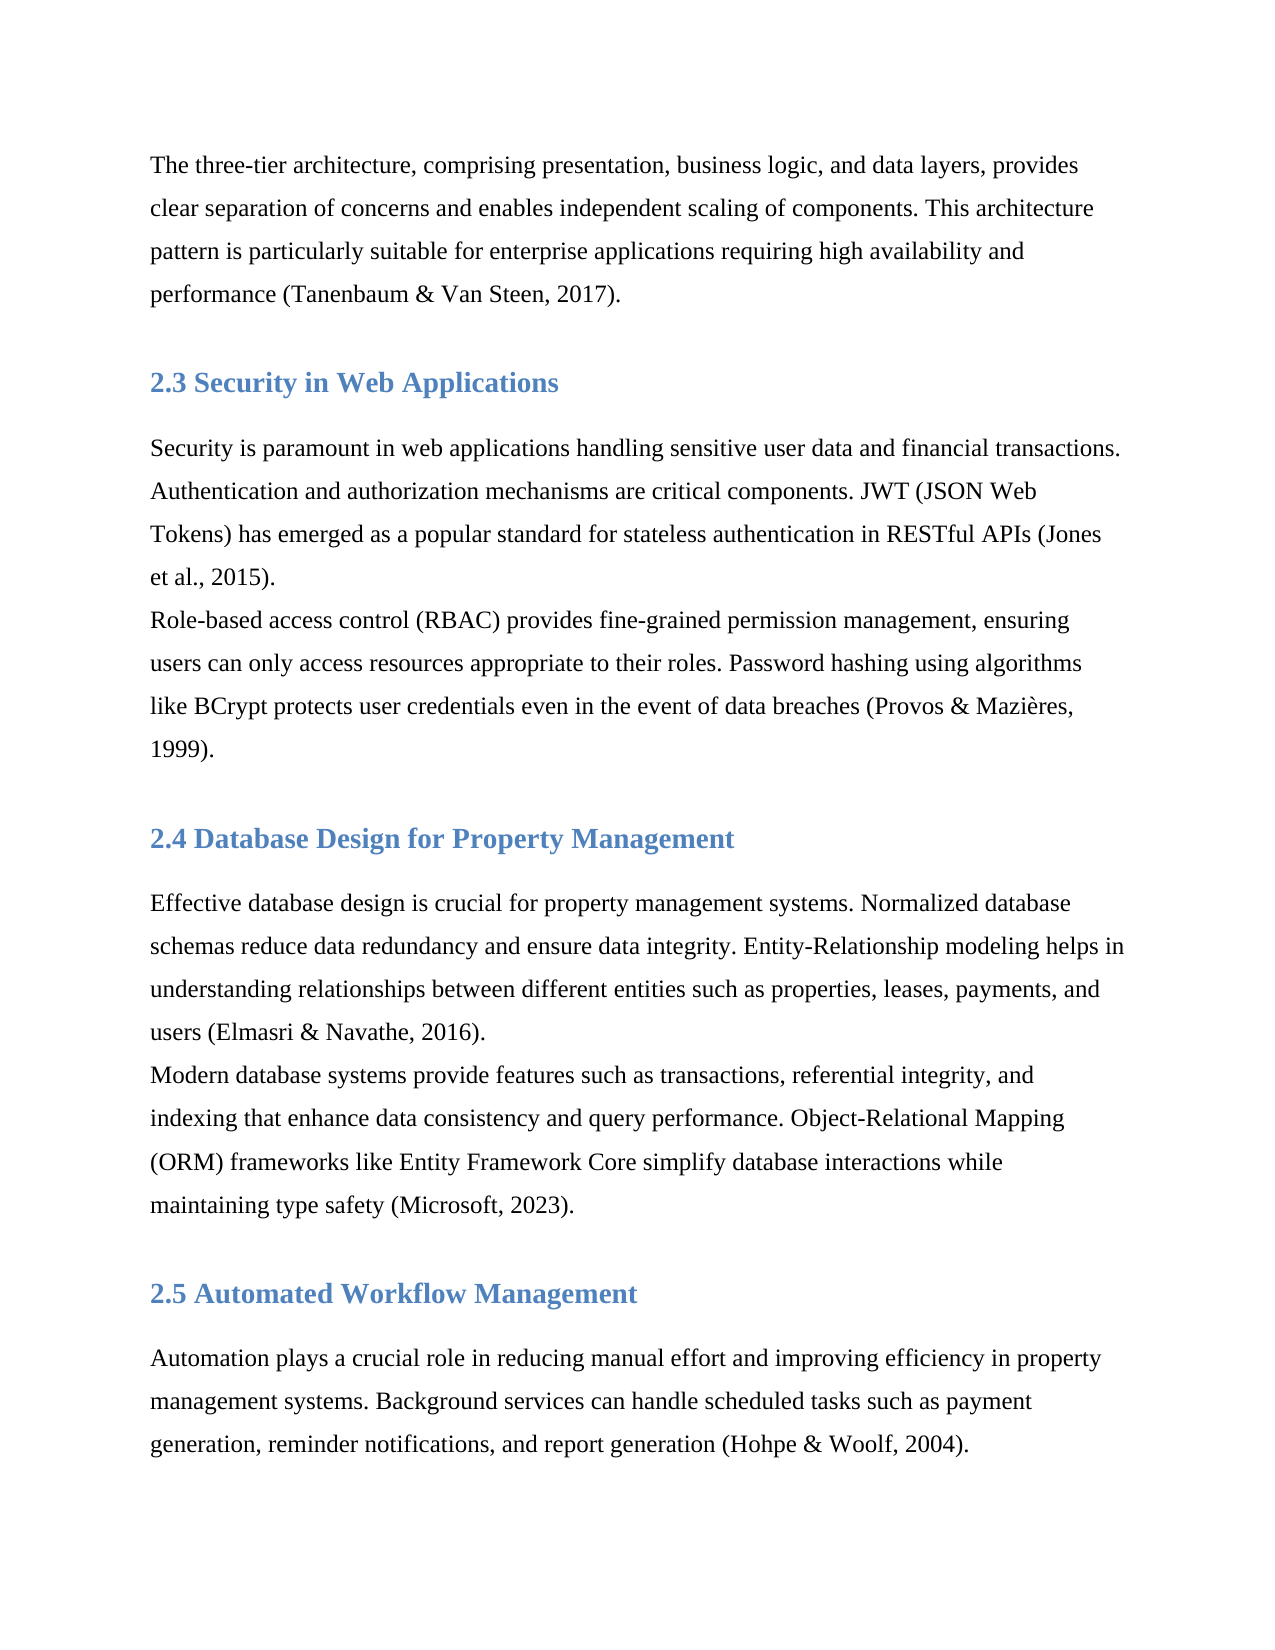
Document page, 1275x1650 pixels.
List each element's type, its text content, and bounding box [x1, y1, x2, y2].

text The three-tier architecture, comprising presentation, business logic, and data layers, provides clear separation of concerns and enables independent scaling of components. This architecture pattern is particularly suitable for enterprise applications requiring high availability and performance (Tanenbaum & Van Steen, 2017). [150, 150, 1125, 308]
text Automation plays a crucial role in reducing manual effort and improving efficiency in property management systems. Background services can handle scheduled tasks such as payment generation, reminder notifications, and report generation (Hohpe & Woolf, 2004). [150, 1343, 1125, 1458]
text Effective database design is crucial for property management systems. Normalized database schemas reduce data redundancy and ensure data integrity. Entity-Relationship modeling helps in understanding relationships between different entities such as properties, leases, payments, and users (Elmasri & Navathe, 2016). [150, 888, 1125, 1046]
text Role-based access control (RBAC) provides fine-grained permission management, ensuring users can only access resources appropriate to their roles. Password hashing using algorithms like BCrypt protects user credentials even in the event of data breaches (Provos & Mazières, 1999). [150, 605, 1125, 763]
text Security is paramount in web applications handling sensitive user data and financial transactions. Authentication and authorization mechanisms are critical components. JWT (JSON Web Tokens) has emerged as a popular standard for stateless authentication in RESTful APIs (Jones et al., 2015). [150, 433, 1125, 591]
text 2.3 Security in Web Applications [150, 366, 1125, 399]
text 2.5 Automated Workflow Management [150, 1276, 1125, 1309]
text 2.4 Database Design for Property Management [150, 821, 1125, 854]
text Modern database systems provide features such as transactions, referential integrity, and indexing that enhance data consistency and query performance. Object-Relational Mapping (ORM) frameworks like Entity Framework Core simplify database interactions while maintaining type safety (Microsoft, 2023). [150, 1060, 1125, 1218]
